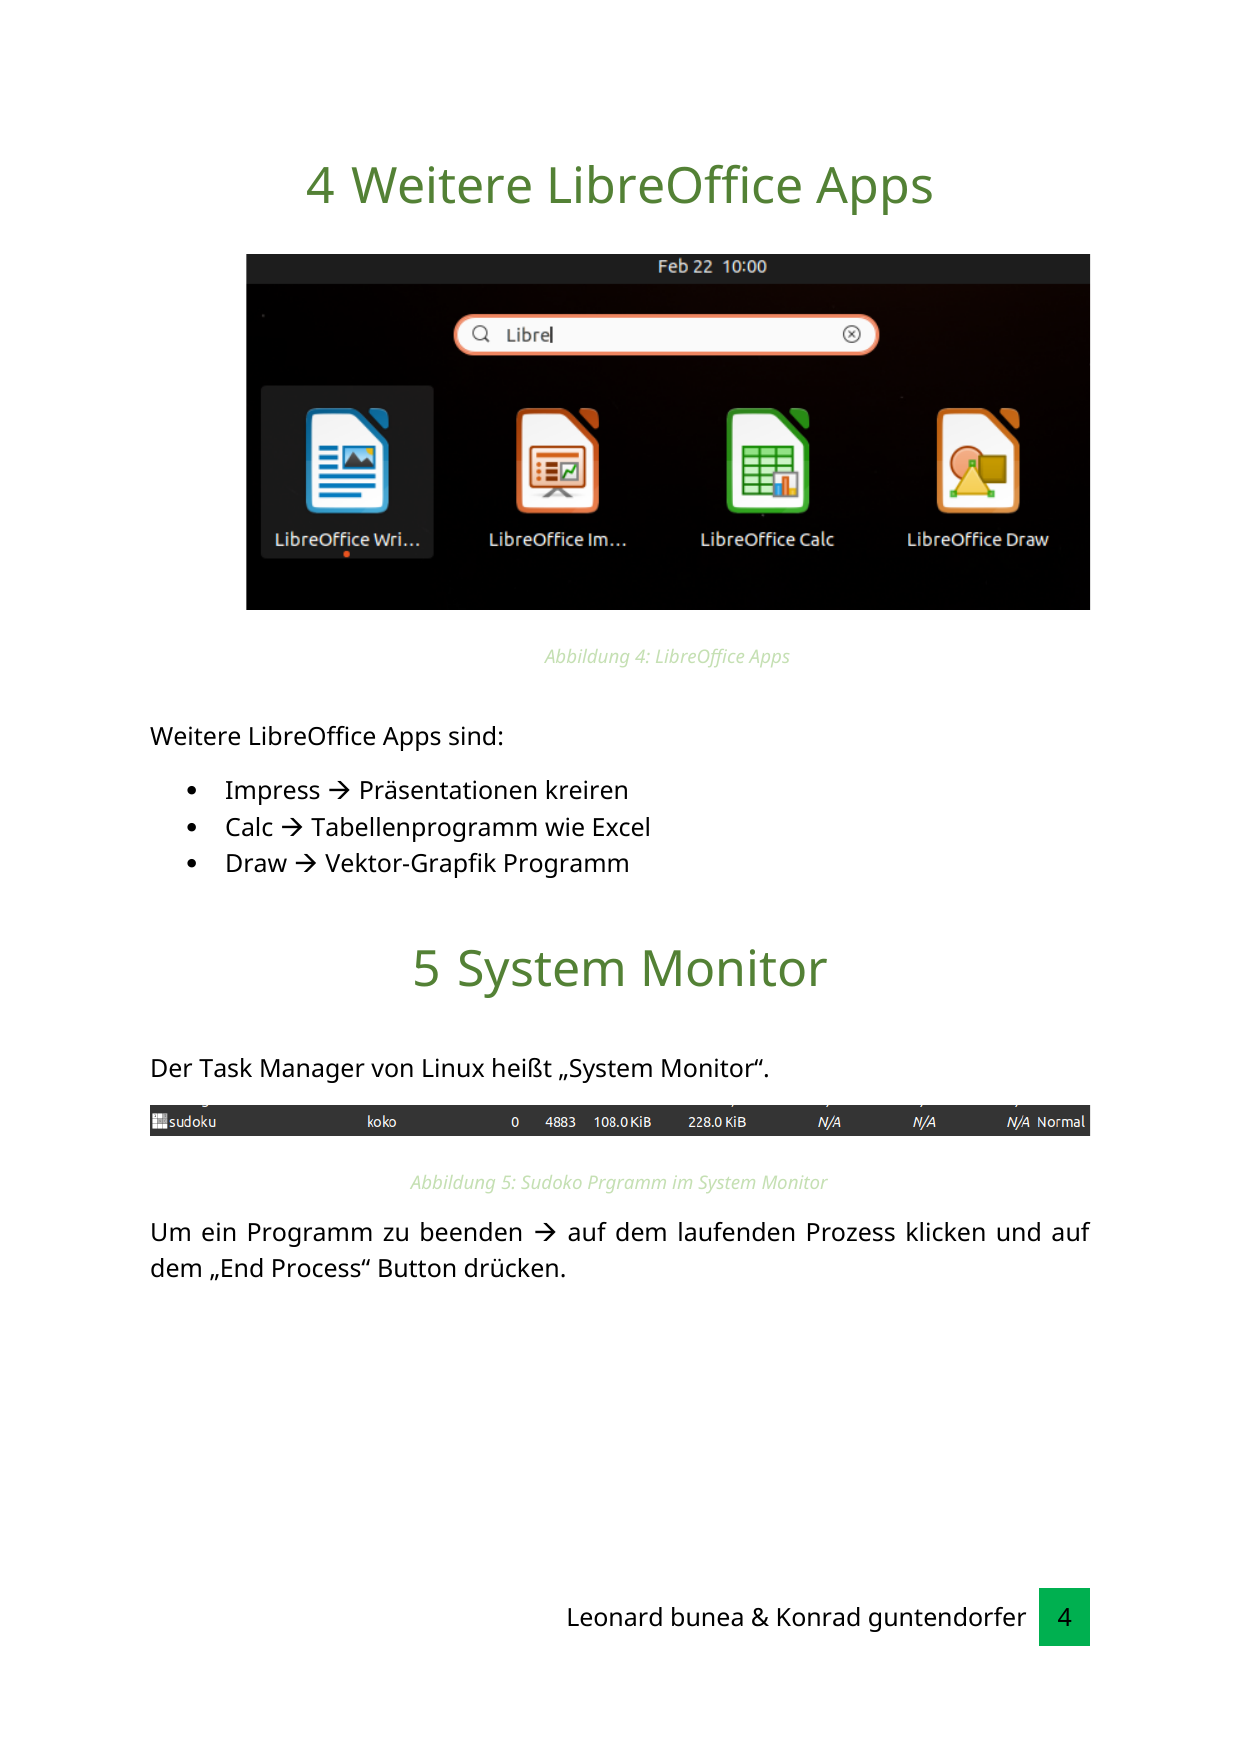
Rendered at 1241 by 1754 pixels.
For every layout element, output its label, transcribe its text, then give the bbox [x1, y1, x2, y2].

list Impress Präsentationen kreiren [187, 772, 1090, 806]
picture [150, 1105, 1091, 1136]
picture [246, 254, 1091, 610]
subtitle System Monitor [150, 933, 1090, 1001]
text Der Task Manager von Linux heißt „System Monitor“. [150, 1051, 1090, 1085]
text Um ein Programm zu beenden auf dem laufenden Prozess klicken und auf dem „End Process“ Button drücken. [150, 1195, 1090, 1285]
subtitle Weitere LibreOffice Apps [150, 150, 1090, 218]
list Draw Vektor-Grapfik Programm [187, 846, 1090, 880]
list Calc Tabellenprogramm wie Excel [187, 809, 1090, 843]
